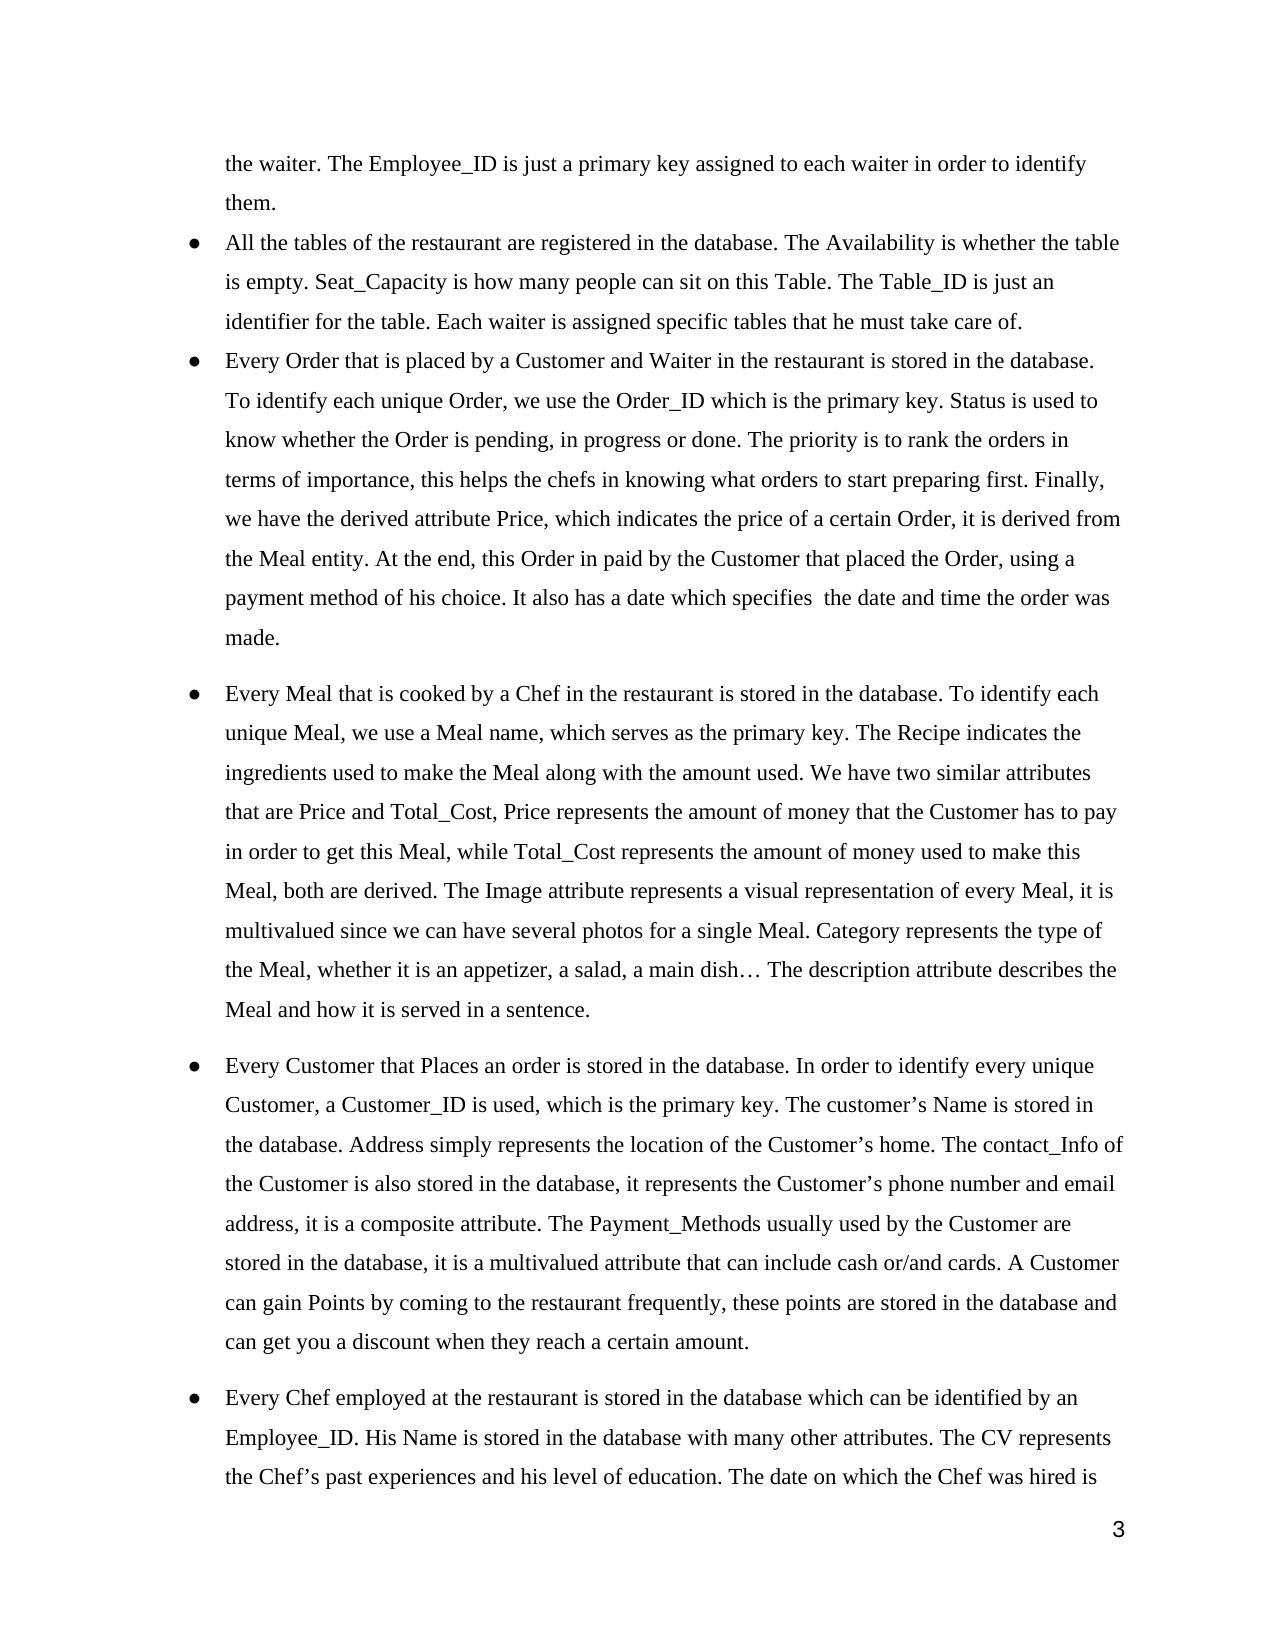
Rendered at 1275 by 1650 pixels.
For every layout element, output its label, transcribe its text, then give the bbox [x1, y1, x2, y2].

list Every Order that is placed by a Customer and Waiter in the restaurant is stored in the database. To identify each unique Order, we use the Order_ID which is the primary key. Status is used to know whether the Order is pending, in progress or done. The priority is to rank the orders in terms of importance, this helps the chefs in knowing what orders to start preparing first. Finally, we have the derived attribute Price, which indicates the price of a certain Order, it is derived from the Meal entity. At the end, this Order in paid by the Customer that placed the Order, using a payment method of his choice. It also has a date which specifies the date and time the order was made. [187, 347, 1125, 650]
list Every Customer that Places an order is stored in the database. In order to identify every unique Customer, a Customer_ID is used, which is the primary key. The customer’s Name is stored in the database. Address simply represents the location of the Customer’s home. The contact_Info of the Customer is also stored in the database, it represents the Customer’s phone number and email address, it is a composite attribute. The Payment_Methods usually used by the Customer are stored in the database, it is a multivalued attribute that can include cash or/and cards. A Customer can gain Points by coming to the restaurant frequently, these points are stored in the database and can get you a discount when they reach a certain amount. [187, 1052, 1125, 1354]
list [187, 150, 1125, 216]
list Every Meal that is cooked by a Chef in the restaurant is stored in the database. To identify each unique Meal, we use a Meal name, which serves as the primary key. The Recipe indicates the ingredients used to make the Meal along with the amount used. We have two similar attributes that are Price and Total_Cost, Price represents the amount of money that the Customer has to pay in order to get this Meal, while Total_Cost represents the amount of money used to make this Meal, both are derived. The Image attribute represents a visual representation of every Meal, it is multivalued since we can have several photos for a single Meal. Category represents the type of the Meal, whether it is an appetizer, a salad, a main dish… The description attribute describes the Meal and how it is served in a sentence. [187, 680, 1125, 1022]
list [187, 1384, 1125, 1490]
list All the tables of the restaurant are registered in the database. The Availability is whether the table is empty. Seat_Capacity is how many people can sit on this Table. The Table_ID is just an identifier for the table. Each waiter is assigned specific tables that he must take care of. [187, 229, 1125, 334]
